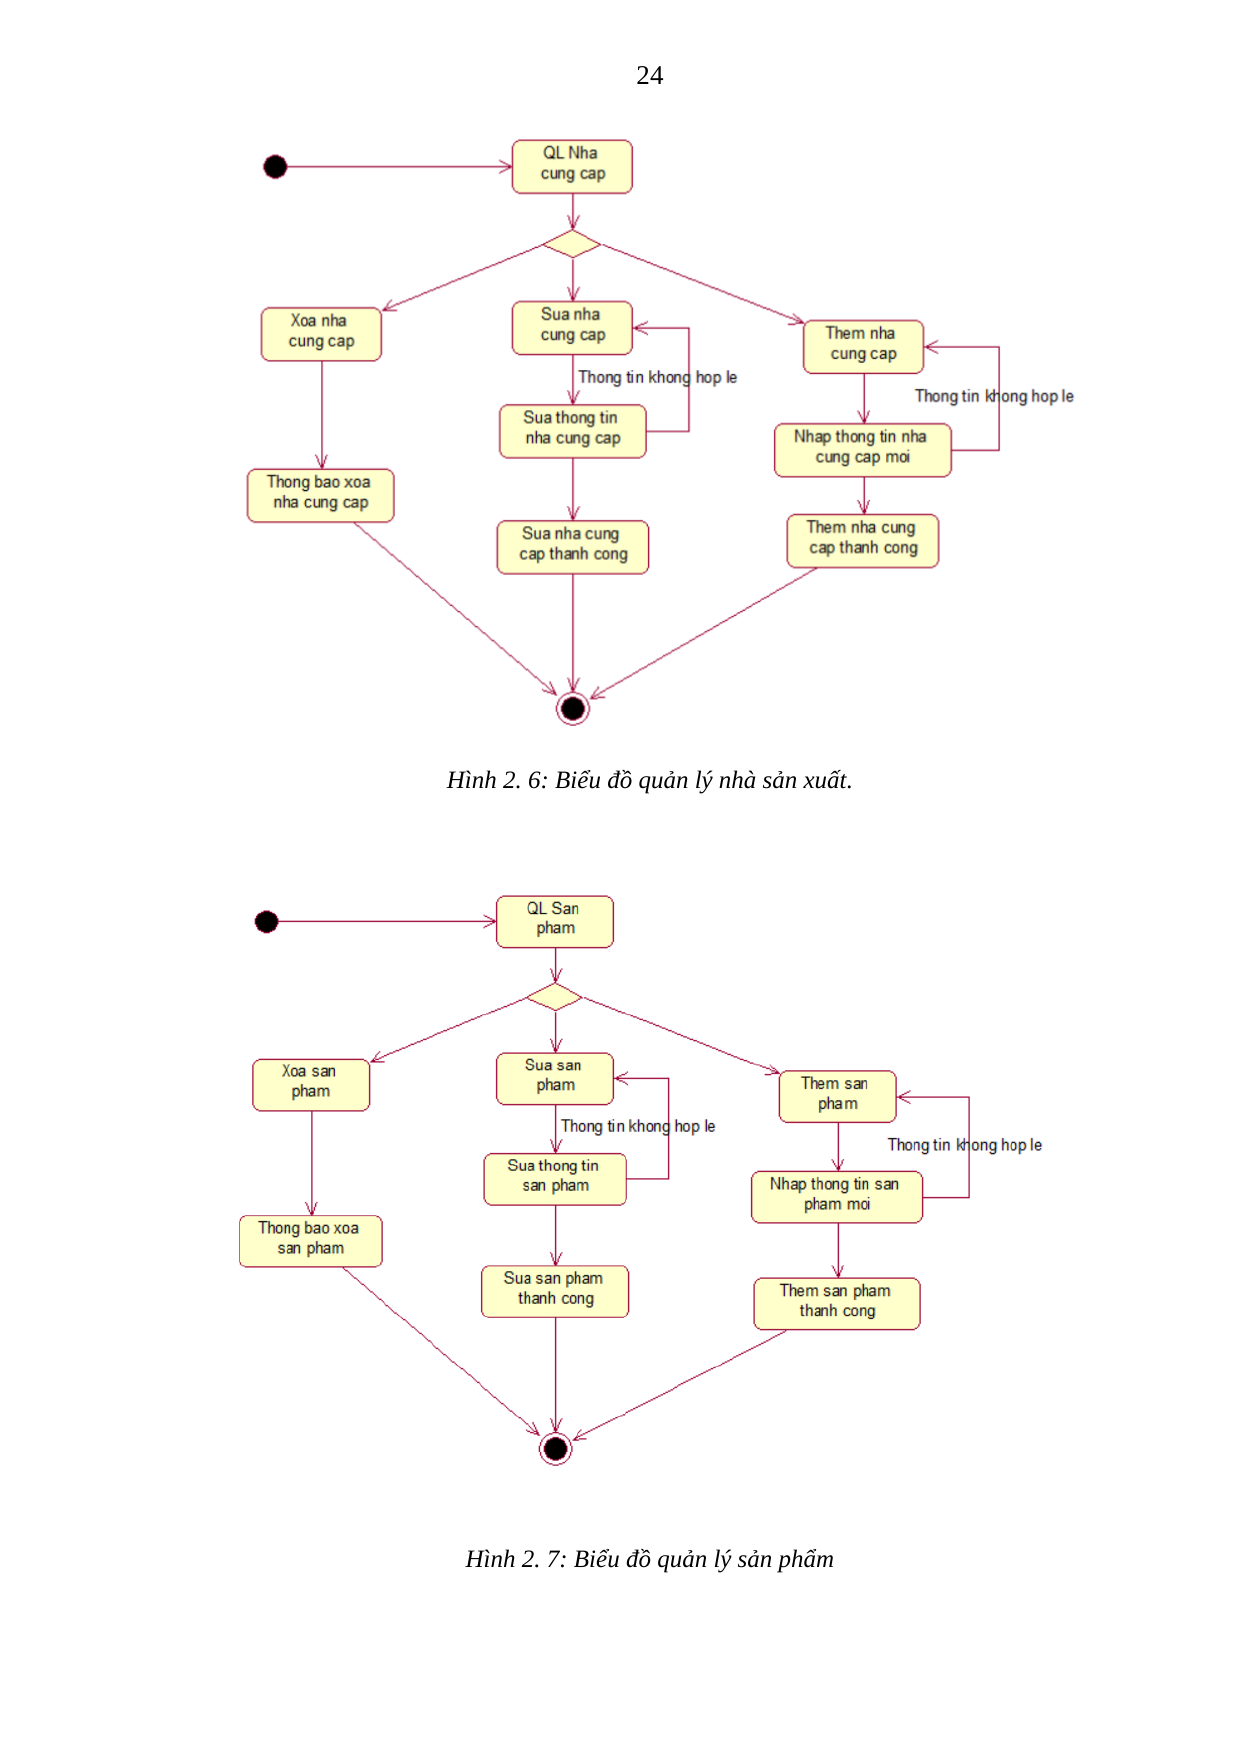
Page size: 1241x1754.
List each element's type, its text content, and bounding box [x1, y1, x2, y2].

picture [192, 865, 1108, 1517]
picture [192, 121, 1108, 738]
